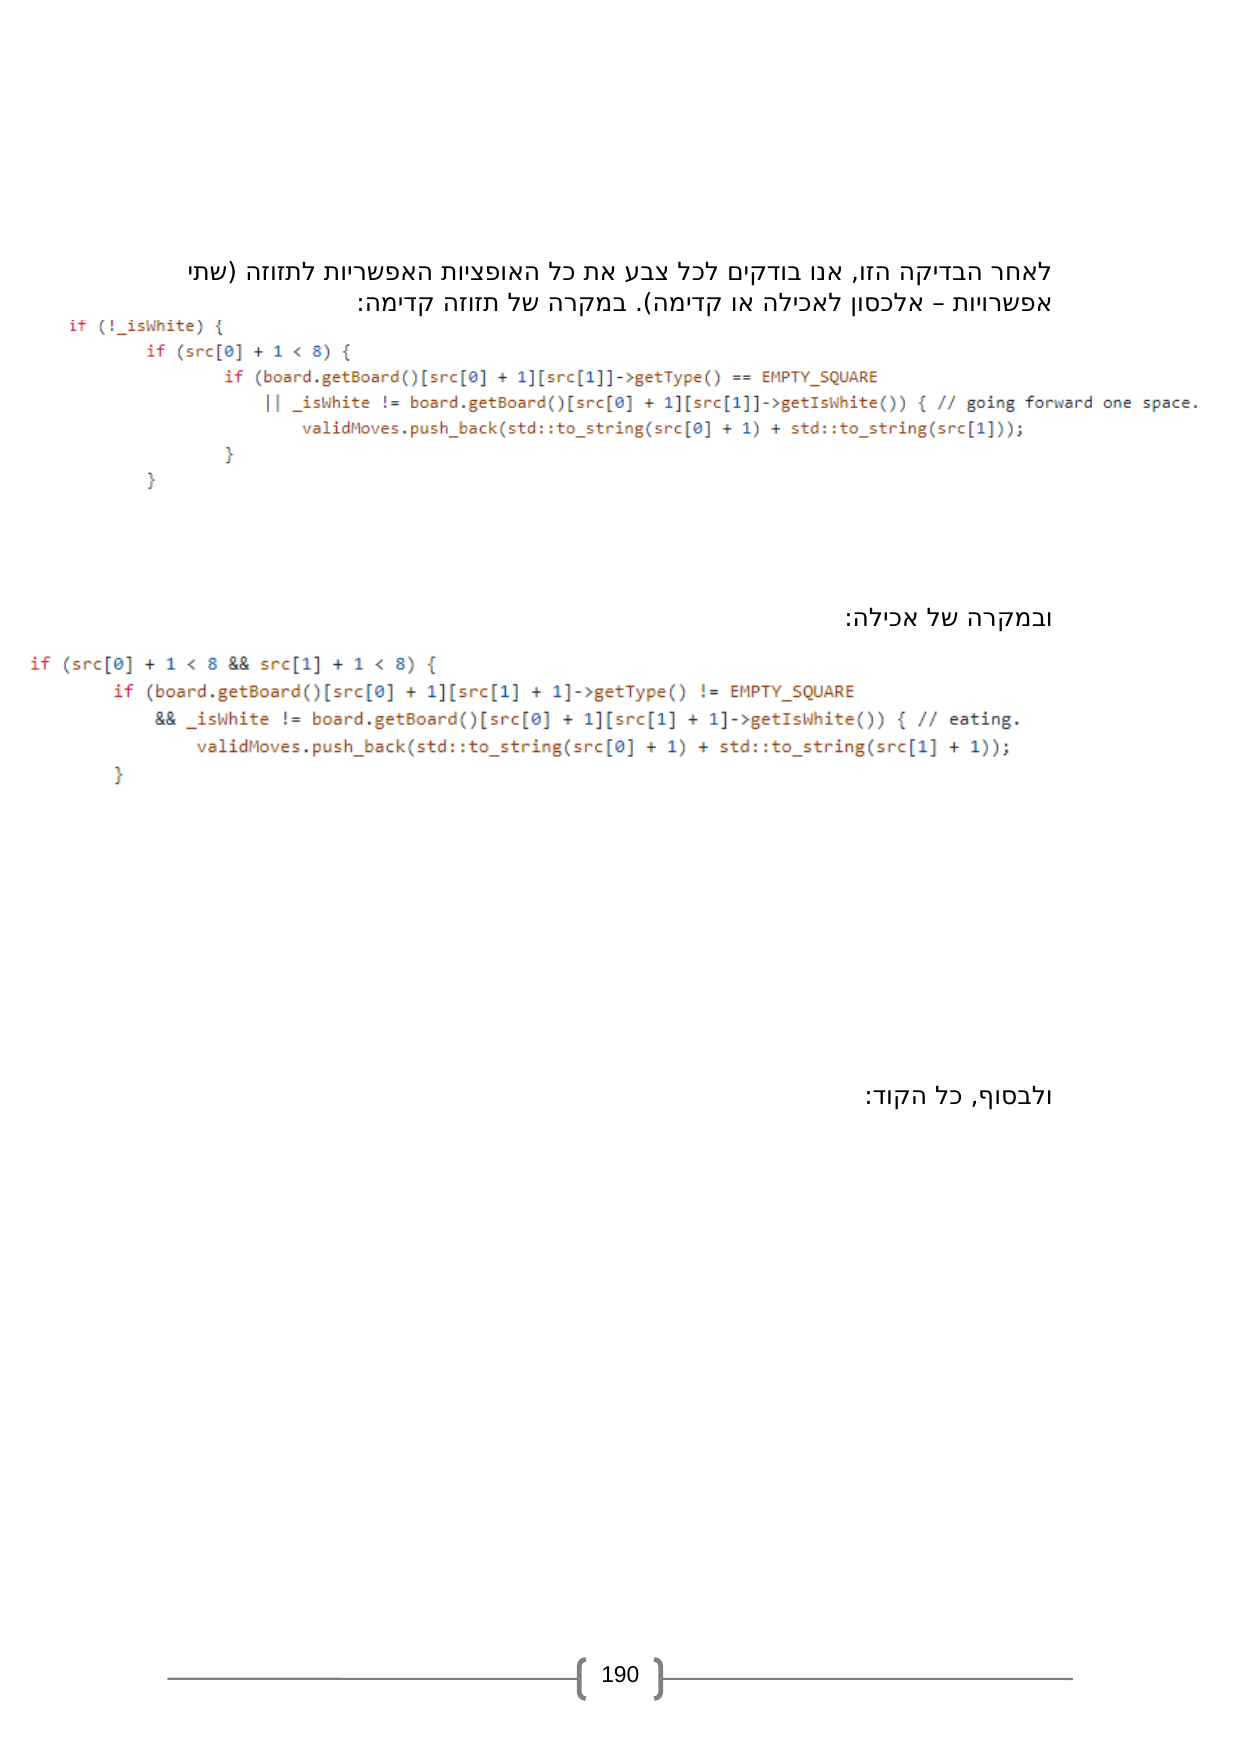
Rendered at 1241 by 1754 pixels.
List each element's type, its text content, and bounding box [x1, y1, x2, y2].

text לאחר הבדיקה הזו, אנו בודקים לכל צבע את כל האופציות האפשריות לתזוזה (שתי אפשרויות – אלכסון לאכילה או קדימה). במקרה של תזוזה קדימה: [187, 257, 1053, 317]
text ולבסוף, כל הקוד: [187, 1082, 1053, 1111]
picture [20, 651, 1053, 796]
picture [67, 320, 1209, 512]
text ובמקרה של אכילה: [187, 604, 1053, 633]
